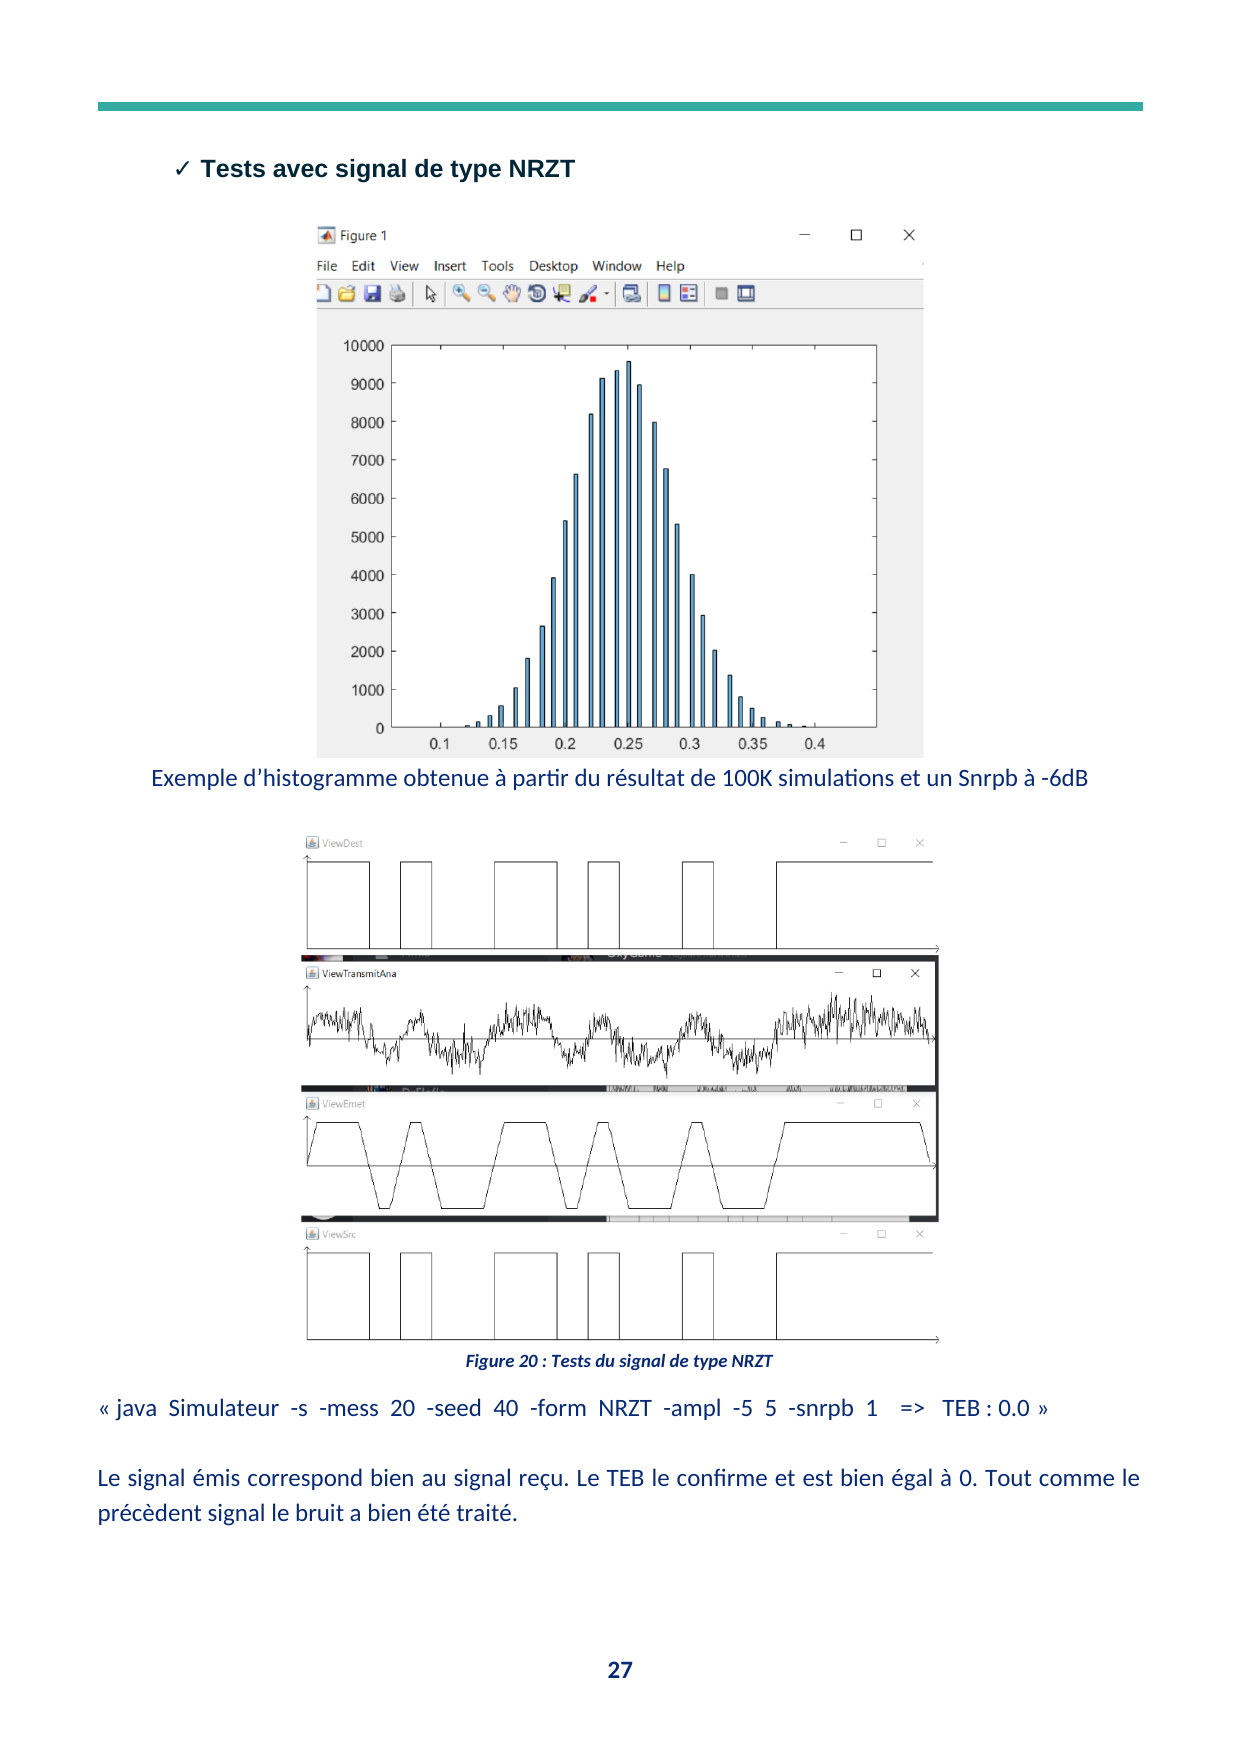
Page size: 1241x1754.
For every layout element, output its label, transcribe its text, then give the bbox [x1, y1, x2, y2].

picture [301, 832, 939, 1345]
picture [316, 224, 924, 758]
text Le signal émis correspond bien au signal reçu. Le TEB le confirme et est bien égal à 0. Tout comme le précèdent signal le bruit a bien été traité. [97, 1462, 1143, 1528]
text Exemple d’histogramme obtenue à partir du résultat de 100K simulations et un Snrpb à -6dB [97, 762, 1143, 793]
text « java Simulateur -s -mess 20 -seed 40 -form NRZT -ampl -5 5 -snrpb 1 => TEB : 0.0 » [97, 1392, 1143, 1423]
subtitle ✓ Tests avec signal de type NRZT [97, 150, 1143, 184]
